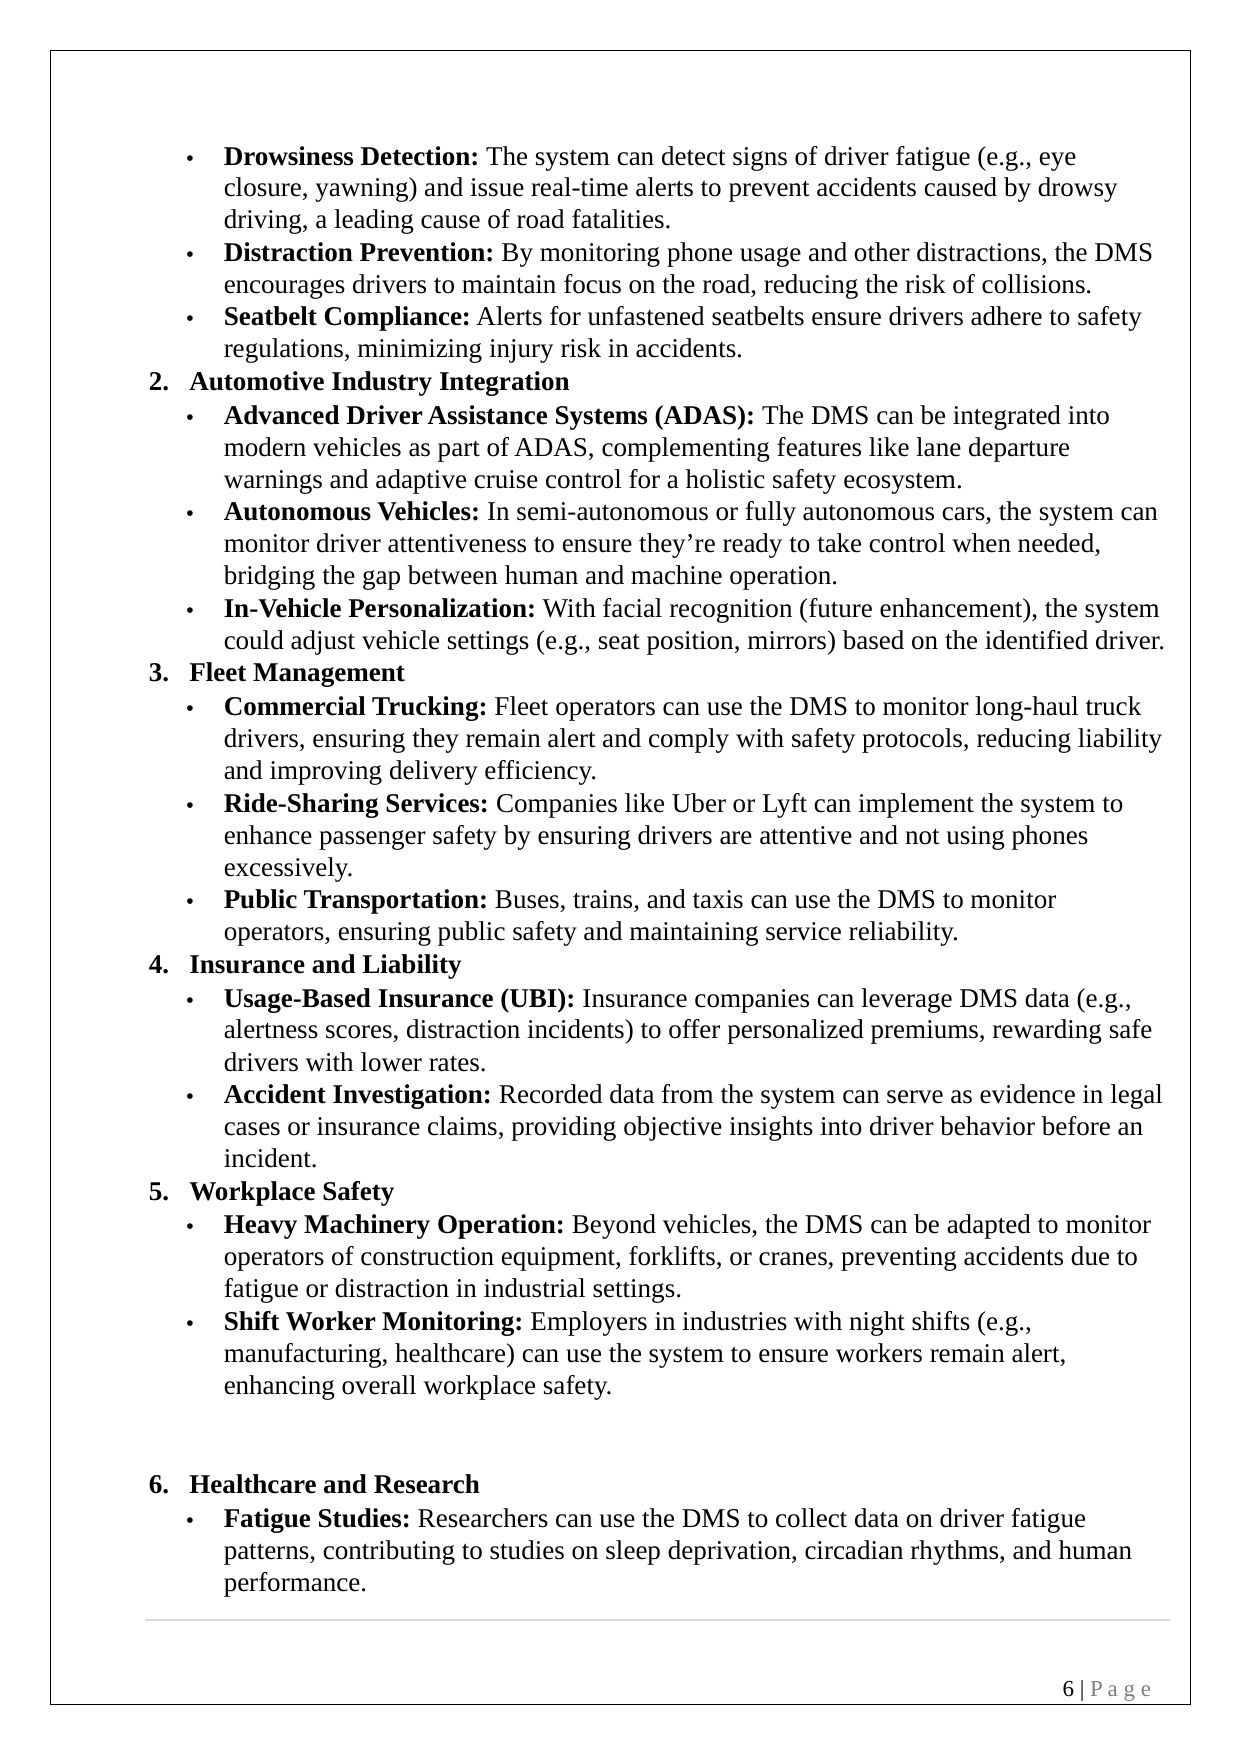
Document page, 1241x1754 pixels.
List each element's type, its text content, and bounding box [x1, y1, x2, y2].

list Accident Investigation: Recorded data from the system can serve as evidence in legal cases or insurance claims, providing objective insights into driver behavior before an incident. [186, 1078, 1166, 1173]
list Commercial Trucking: Fleet operators can use the DMS to monitor long-haul truck drivers, ensuring they remain alert and comply with safety protocols, reducing liability and improving delivery efficiency. [186, 690, 1166, 785]
list Automotive Industry Integration [148, 365, 1235, 396]
list Workplace Safety [148, 1174, 1235, 1206]
list Advanced Driver Assistance Systems (ADAS): The DMS can be integrated into modern vehicles as part of ADAS, complementing features like lane departure warnings and adaptive cruise control for a holistic safety ecosystem. [186, 399, 1166, 494]
list Healthcare and Research [148, 1468, 1235, 1500]
list Drowsiness Detection: The system can detect signs of driver fatigue (e.g., eye closure, yawning) and issue real-time alerts to prevent accidents caused by drowsy driving, a leading cause of road fatalities. [186, 139, 1166, 235]
list Usage-Based Insurance (UBI): Insurance companies can leverage DMS data (e.g., alertness scores, distraction incidents) to offer personalized premiums, rewarding safe drivers with lower rates. [186, 982, 1166, 1077]
list Fleet Management [148, 656, 1235, 687]
list Autonomous Vehicles: In semi-autonomous or fully autonomous cars, the system can monitor driver attentiveness to ensure they’re ready to take control when needed, bridging the gap between human and machine operation. [186, 495, 1166, 591]
list Seatbelt Compliance: Alerts for unfastened seatbelts ensure drivers adhere to safety regulations, minimizing injury risk in accidents. [186, 301, 1166, 364]
list Public Transportation: Buses, trains, and taxis can use the DMS to monitor operators, ensuring public safety and maintaining service reliability. [186, 883, 1166, 946]
list Heavy Machinery Operation: Beyond vehicles, the DMS can be adapted to monitor operators of construction equipment, forklifts, or cranes, preventing accidents due to fatigue or distraction in industrial settings. [186, 1208, 1166, 1304]
list Fatigue Studies: Researchers can use the DMS to collect data on driver fatigue patterns, contributing to studies on sleep deprivation, circadian rhythms, and human performance. [186, 1502, 1166, 1598]
list Shift Worker Monitoring: Employers in industries with night shifts (e.g., manufacturing, healthcare) can use the system to ensure workers remain alert, enhancing overall workplace safety. [186, 1305, 1166, 1400]
list In-Vehicle Personalization: With facial recognition (future enhancement), the system could adjust vehicle settings (e.g., seat position, mirrors) based on the identified driver. [186, 592, 1166, 655]
list Distraction Prevention: By monitoring phone usage and other distractions, the DMS encourages drivers to maintain focus on the road, reducing the risk of collisions. [186, 236, 1166, 299]
list Insurance and Liability [148, 948, 1235, 979]
list Ride-Sharing Services: Companies like Uber or Lyft can implement the system to enhance passenger safety by ensuring drivers are attentive and not using phones excessively. [186, 787, 1166, 882]
